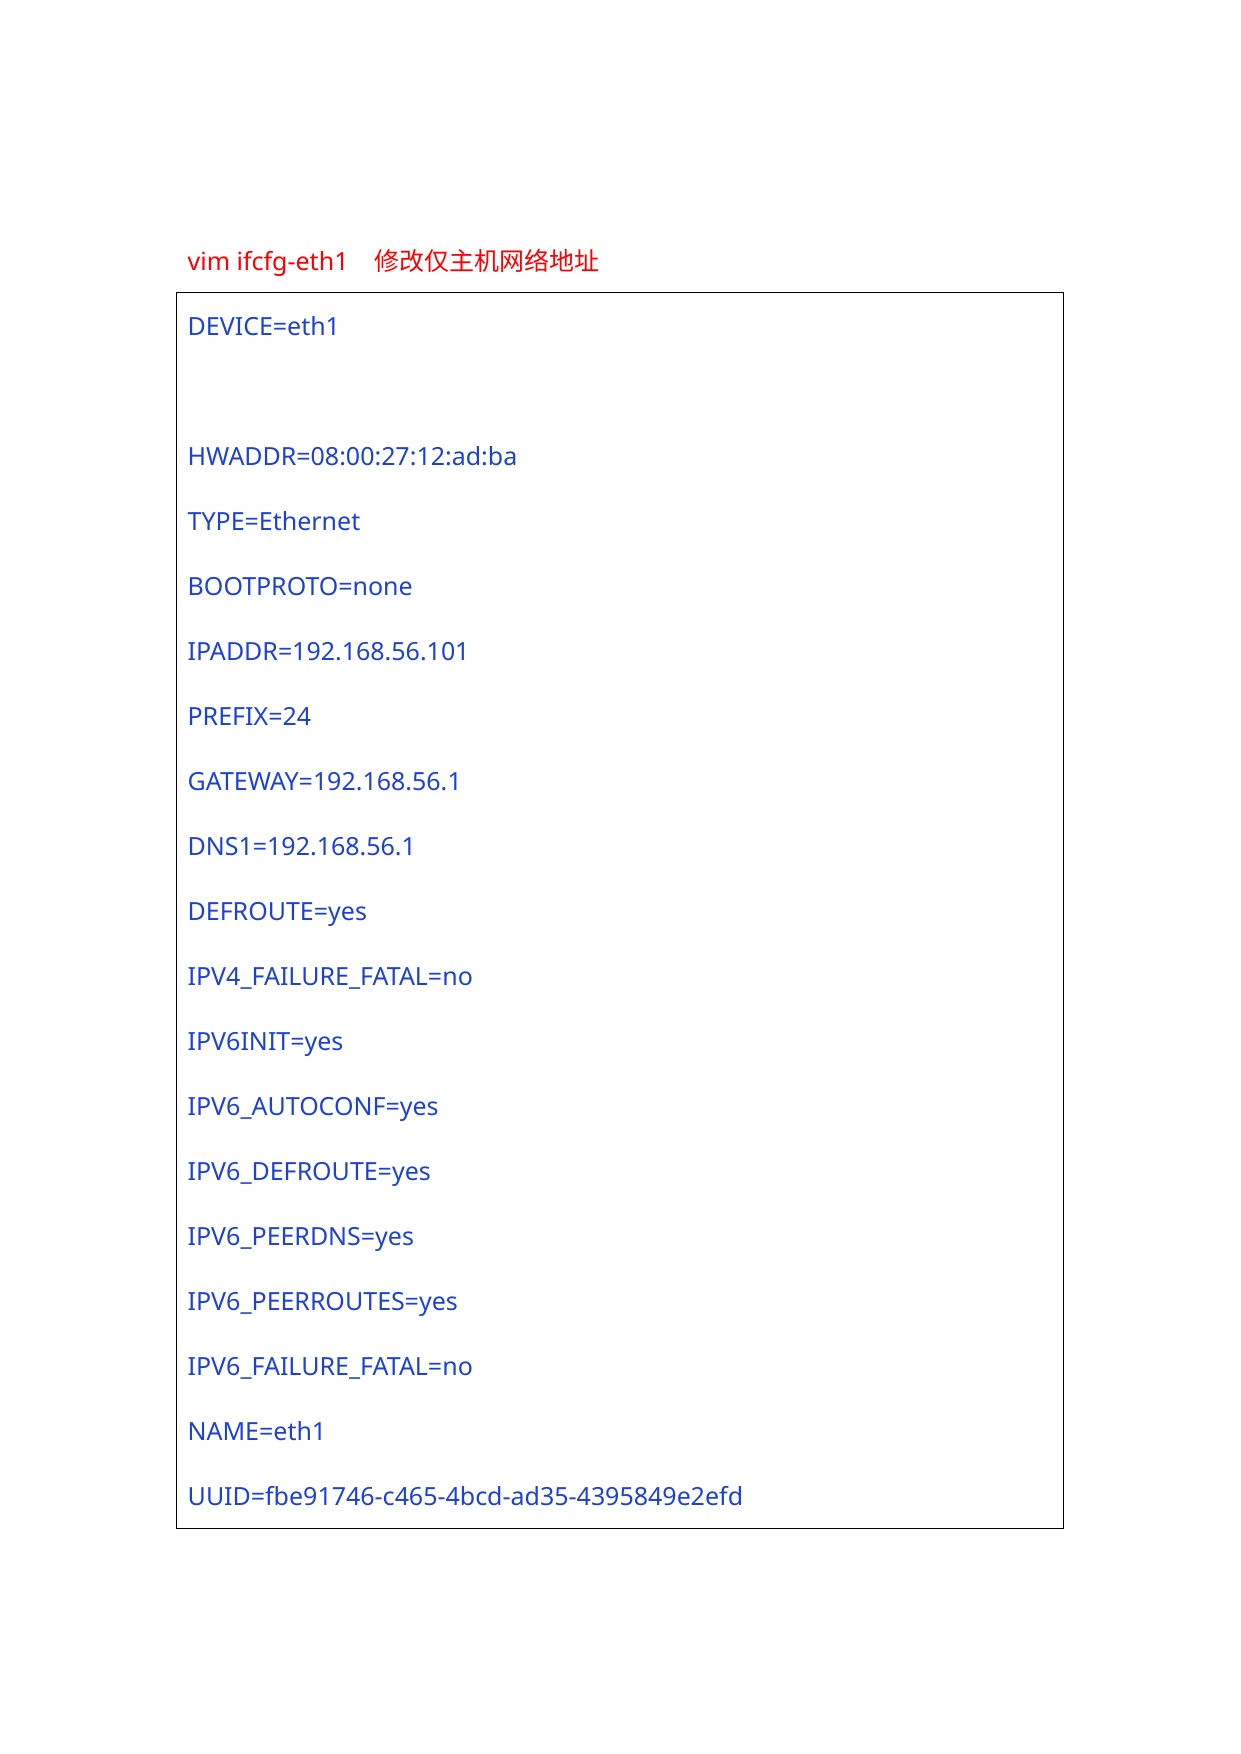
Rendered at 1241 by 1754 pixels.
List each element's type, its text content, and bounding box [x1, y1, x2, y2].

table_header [177, 293, 1063, 1528]
text vim ifcfg-eth1 修改仅主机网络地址 [187, 227, 1053, 292]
